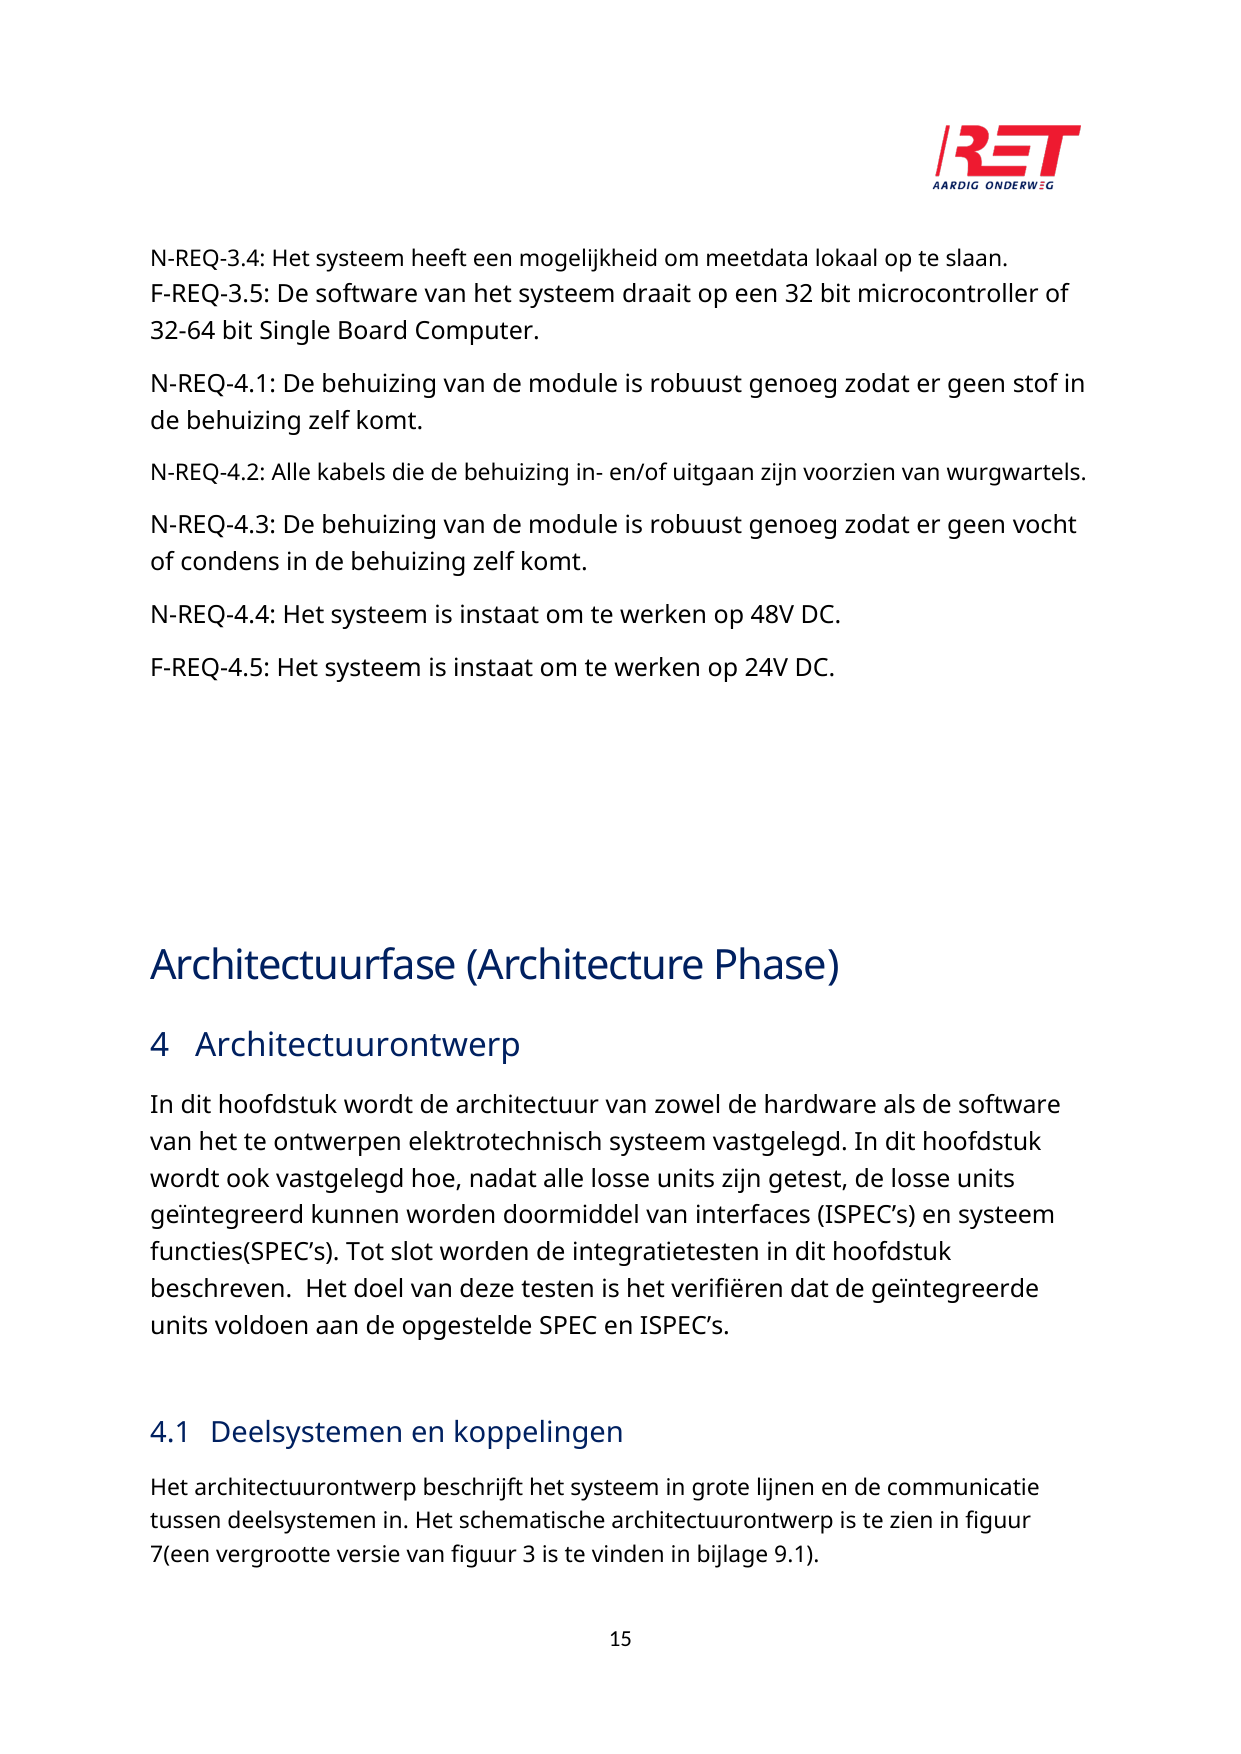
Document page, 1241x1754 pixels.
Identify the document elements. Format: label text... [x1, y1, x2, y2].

text N-REQ-4.4: Het systeem is instaat om te werken op 48V DC. [150, 597, 1090, 631]
text N-REQ-4.3: De behuizing van de module is robuust genoeg zodat er geen vocht of condens in de behuizing zelf komt. [150, 506, 1090, 577]
text In dit hoofdstuk wordt de architectuur van zowel de hardware als de software van het te ontwerpen elektrotechnisch systeem vastgelegd. In dit hoofdstuk wordt ook vastgelegd hoe, nadat alle losse units zijn getest, de losse units geïntegreerd kunnen worden doormiddel van interfaces (ISPEC’s) en systeem functies(SPEC’s). Tot slot worden de integratietesten in dit hoofdstuk beschreven. Het doel van deze testen is het verifiëren dat de geïntegreerde units voldoen aan de opgestelde SPEC en ISPEC’s. [150, 1087, 1090, 1341]
subtitle Deelsystemen en koppelingen [150, 1411, 1090, 1451]
text N-REQ-4.1: De behuizing van de module is robuust genoeg zodat er geen stof in de behuizing zelf komt. [150, 366, 1090, 437]
text Het architectuurontwerp beschrijft het systeem in grote lijnen en de communicatie tussen deelsystemen in. Het schematische architectuurontwerp is te zien in figuur 7(een vergrootte versie van figuur 3 is te vinden in bijlage 9.1). [150, 1471, 1090, 1569]
text F-REQ-4.5: Het systeem is instaat om te werken op 24V DC. [150, 650, 1090, 714]
text N-REQ-4.2: Alle kabels die de behuizing in- en/of uitgaan zijn voorzien van wurgwartels. [150, 456, 1090, 487]
picture [922, 73, 1091, 242]
title Architectuurfase (Architecture Phase) [150, 935, 1090, 992]
subtitle Architectuurontwerp [150, 1021, 1090, 1067]
